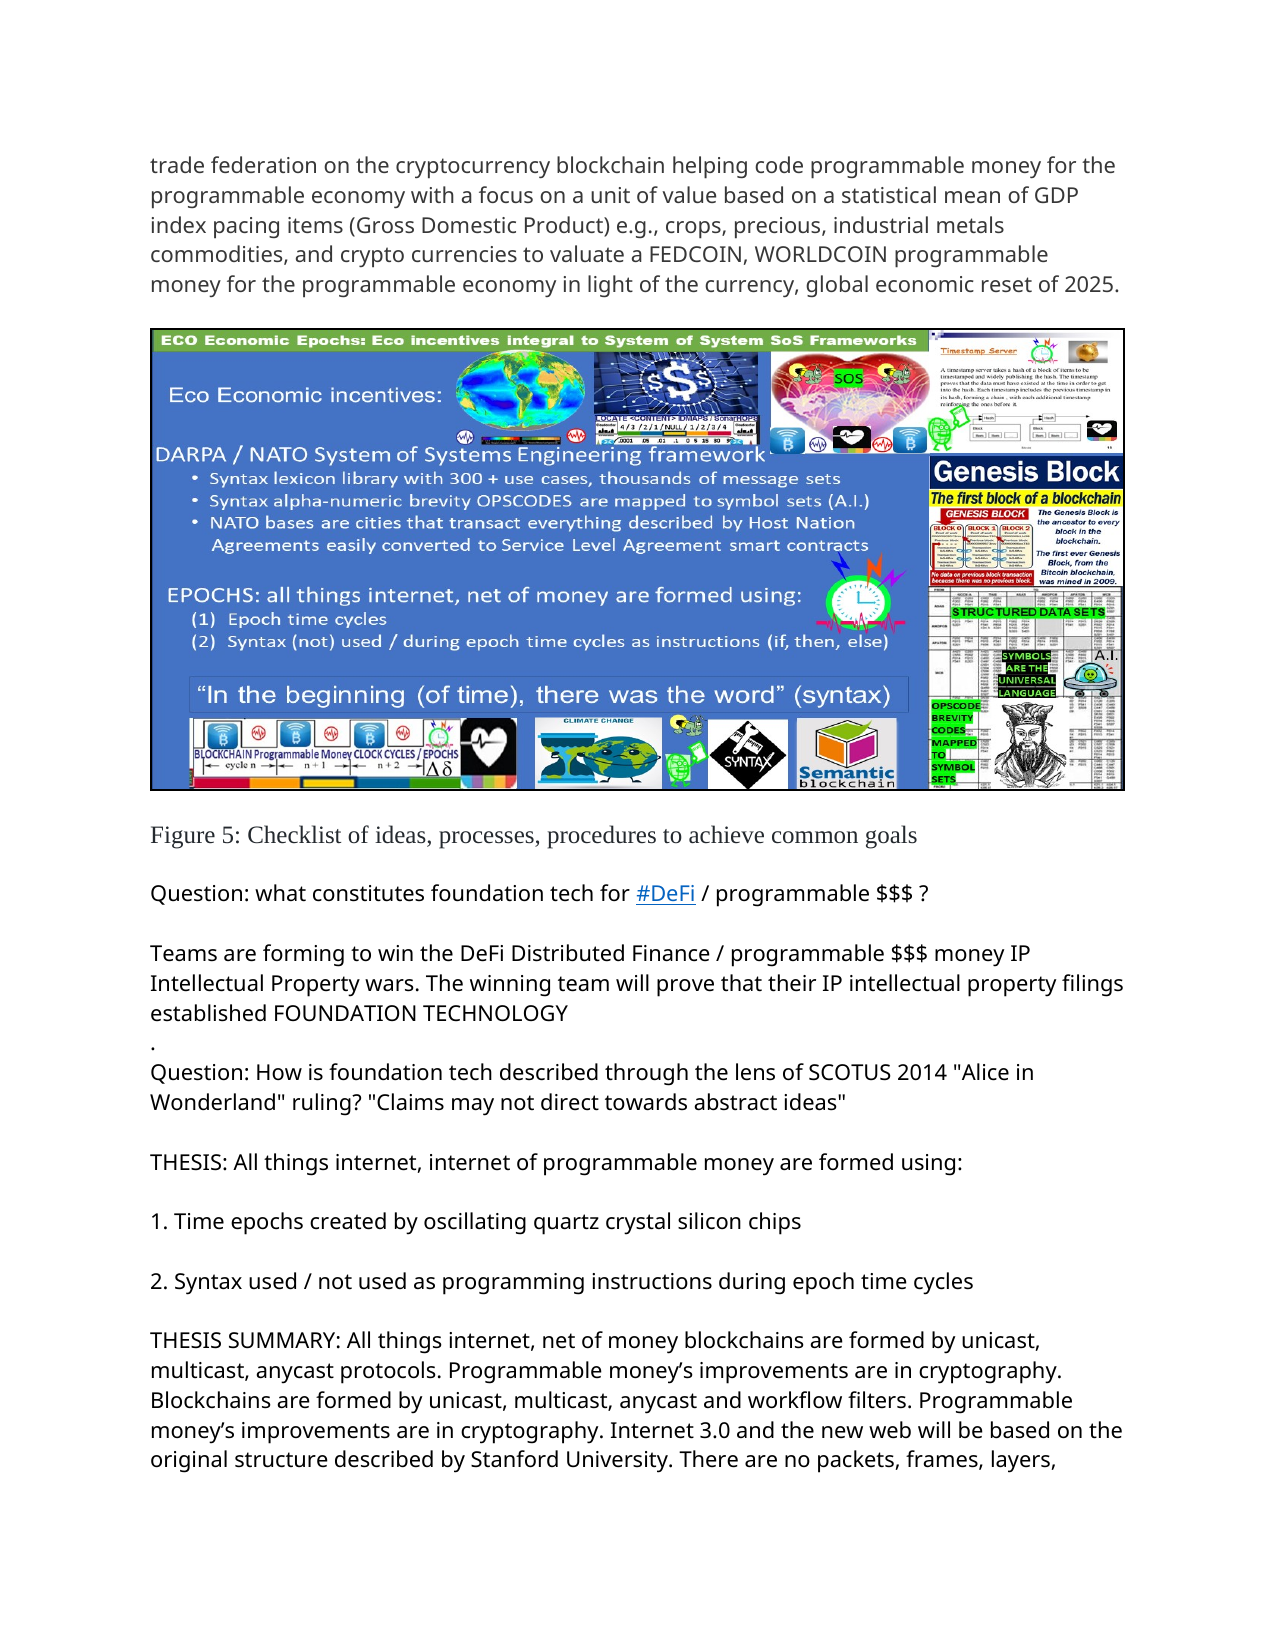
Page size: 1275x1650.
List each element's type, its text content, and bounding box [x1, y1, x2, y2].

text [150, 150, 1125, 299]
picture [152, 330, 1123, 789]
text Figure 5: Checklist of ideas, processes, procedures to achieve common goals [150, 820, 1125, 849]
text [150, 997, 1125, 1474]
